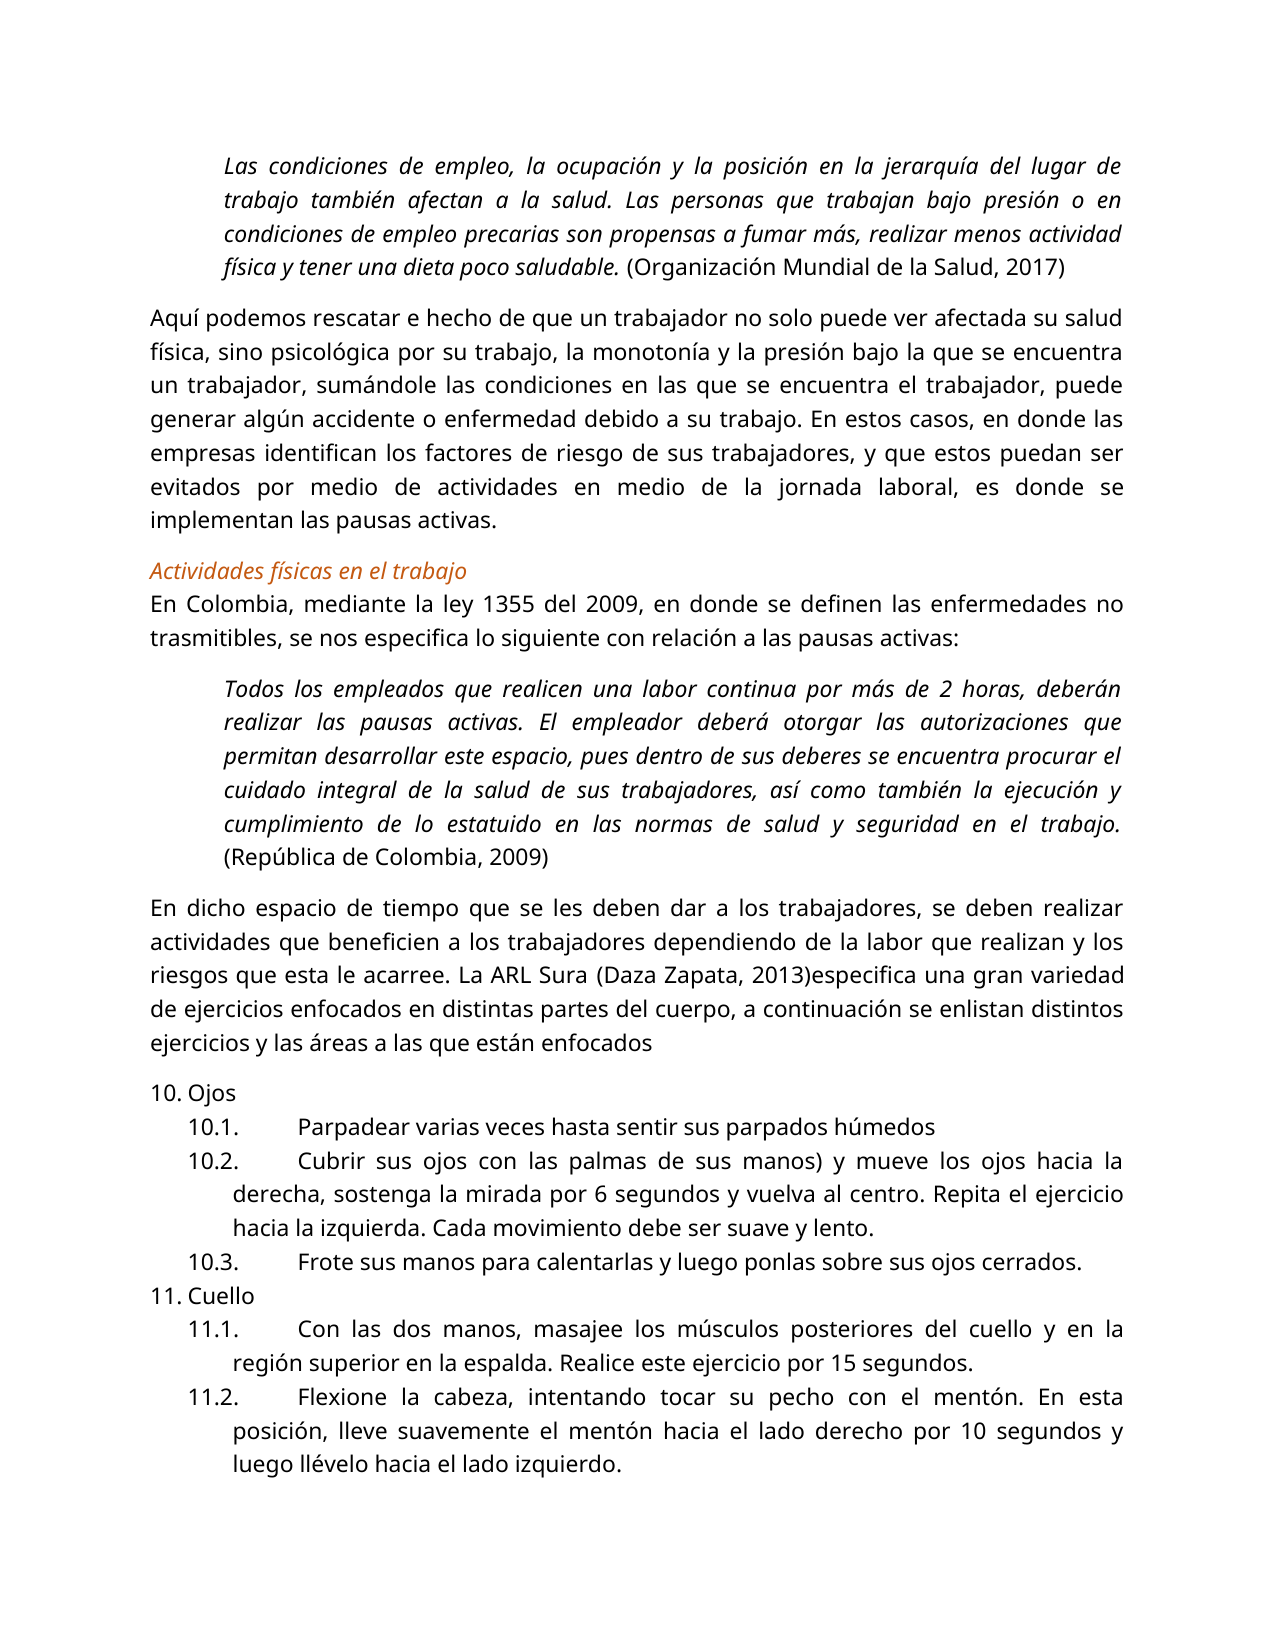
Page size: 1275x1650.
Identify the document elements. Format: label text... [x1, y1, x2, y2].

list Flexione la cabeza, intentando tocar su pecho con el mentón. En esta posición, lleve suavemente el mentón hacia el lado derecho por 10 segundos y luego llévelo hacia el lado izquierdo. [187, 1381, 1125, 1479]
list Cuello [150, 1279, 1125, 1311]
text En Colombia, mediante la ley 1355 del 2009, en donde se definen las enfermedades no trasmitibles, se nos especifica lo siguiente con relación a las pausas activas: [150, 588, 1125, 653]
text Aquí podemos rescatar e hecho de que un trabajador no solo puede ver afectada su salud física, sino psicológica por su trabajo, la monotonía y la presión bajo la que se encuentra un trabajador, sumándole las condiciones en las que se encuentra el trabajador, puede generar algún accidente o enfermedad debido a su trabajo. En estos casos, en donde las empresas identifican los factores de riesgo de sus trabajadores, y que estos puedan ser evitados por medio de actividades en medio de la jornada laboral, es donde se implementan las pausas activas. [150, 302, 1125, 535]
text Todos los empleados que realicen una labor continua por más de 2 horas, deberán realizar las pausas activas. El empleador deberá otorgar las autorizaciones que permitan desarrollar este espacio, pues dentro de sus deberes se encuentra procurar el cuidado integral de la salud de sus trabajadores, así como también la ejecución y cumplimiento de lo estatuido en las normas de salud y seguridad en el trabajo. (República de Colombia, 2009) [224, 672, 1125, 872]
text En dicho espacio de tiempo que se les deben dar a los trabajadores, se deben realizar actividades que beneficien a los trabajadores dependiendo de la labor que realizan y los riesgos que esta le acarree. La ARL Sura (Daza Zapata, 2013)especifica una gran variedad de ejercicios enfocados en distintas partes del cuerpo, a continuación se enlistan distintos ejercicios y las áreas a las que están enfocados [150, 892, 1125, 1058]
list Frote sus manos para calentarlas y luego ponlas sobre sus ojos cerrados. [187, 1246, 1125, 1277]
subtitle Actividades físicas en el trabajo [150, 554, 1125, 586]
list Ojos [150, 1077, 1125, 1108]
list Cubrir sus ojos con las palmas de sus manos) y mueve los ojos hacia la derecha, sostenga la mirada por 6 segundos y vuelva al centro. Repita el ejercicio hacia la izquierda. Cada movimiento debe ser suave y lento. [187, 1144, 1125, 1243]
text Las condiciones de empleo, la ocupación y la posición en la jerarquía del lugar de trabajo también afectan a la salud. Las personas que trabajan bajo presión o en condiciones de empleo precarias son propensas a fumar más, realizar menos actividad física y tener una dieta poco saludable. (Organización Mundial de la Salud, 2017) [224, 150, 1125, 282]
list Parpadear varias veces hasta sentir sus parpados húmedos [187, 1111, 1125, 1142]
list Con las dos manos, masajee los músculos posteriores del cuello y en la región superior en la espalda. Realice este ejercicio por 15 segundos. [187, 1313, 1125, 1378]
